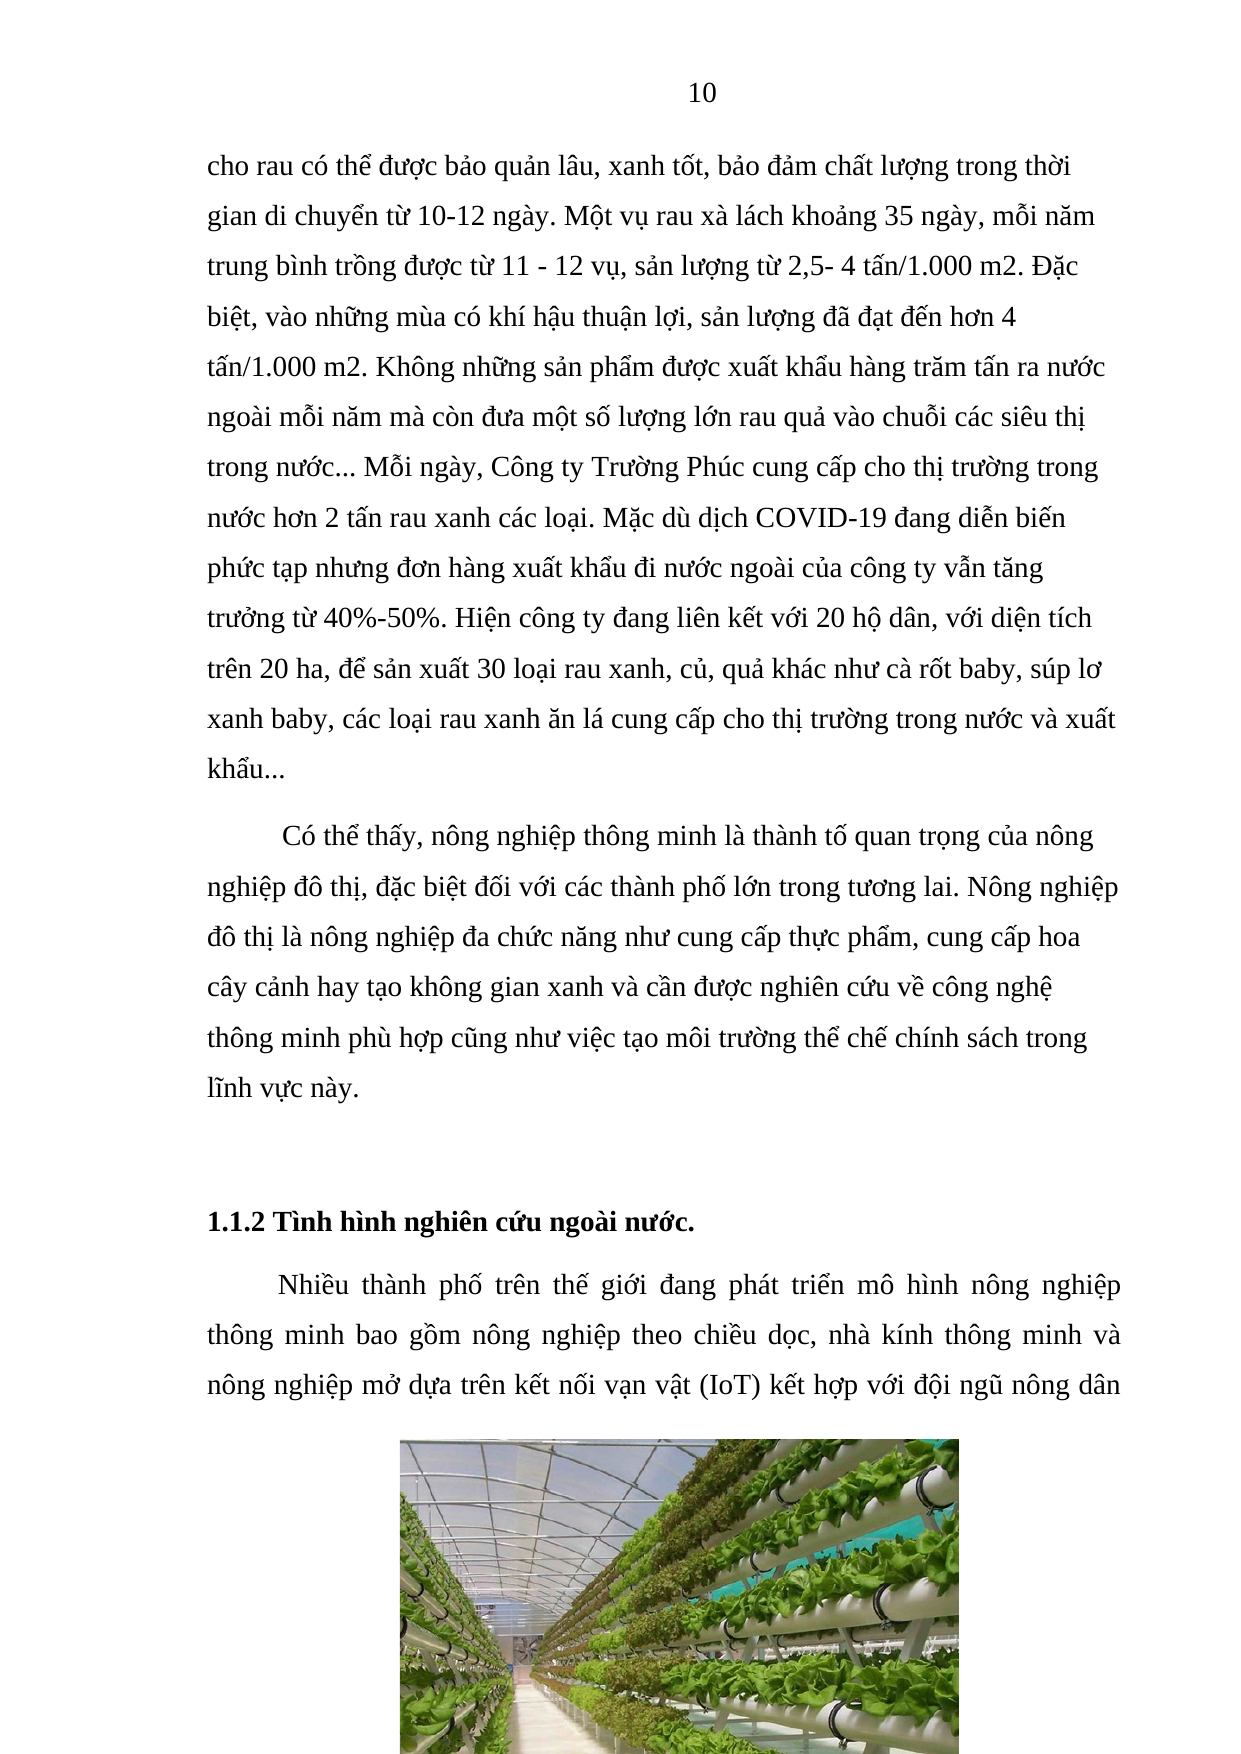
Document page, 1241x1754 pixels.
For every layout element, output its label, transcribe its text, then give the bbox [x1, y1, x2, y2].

text Có thể thấy, nông nghiệp thông minh là thành tố quan trọng của nông nghiệp đô thị, đặc biệt đối với các thành phố lớn trong tương lai. Nông nghiệp đô thị là nông nghiệp đa chức năng như cung cấp thực phẩm, cung cấp hoa cây cảnh hay tạo không gian xanh và cần được nghiên cứu về công nghệ thông minh phù hợp cũng như việc tạo môi trường thể chế chính sách trong lĩnh vực này. [207, 818, 1122, 1103]
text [207, 148, 1122, 785]
subtitle Tình hình nghiên cứu ngoài nước. [207, 1204, 1122, 1237]
picture [399, 1439, 959, 1754]
